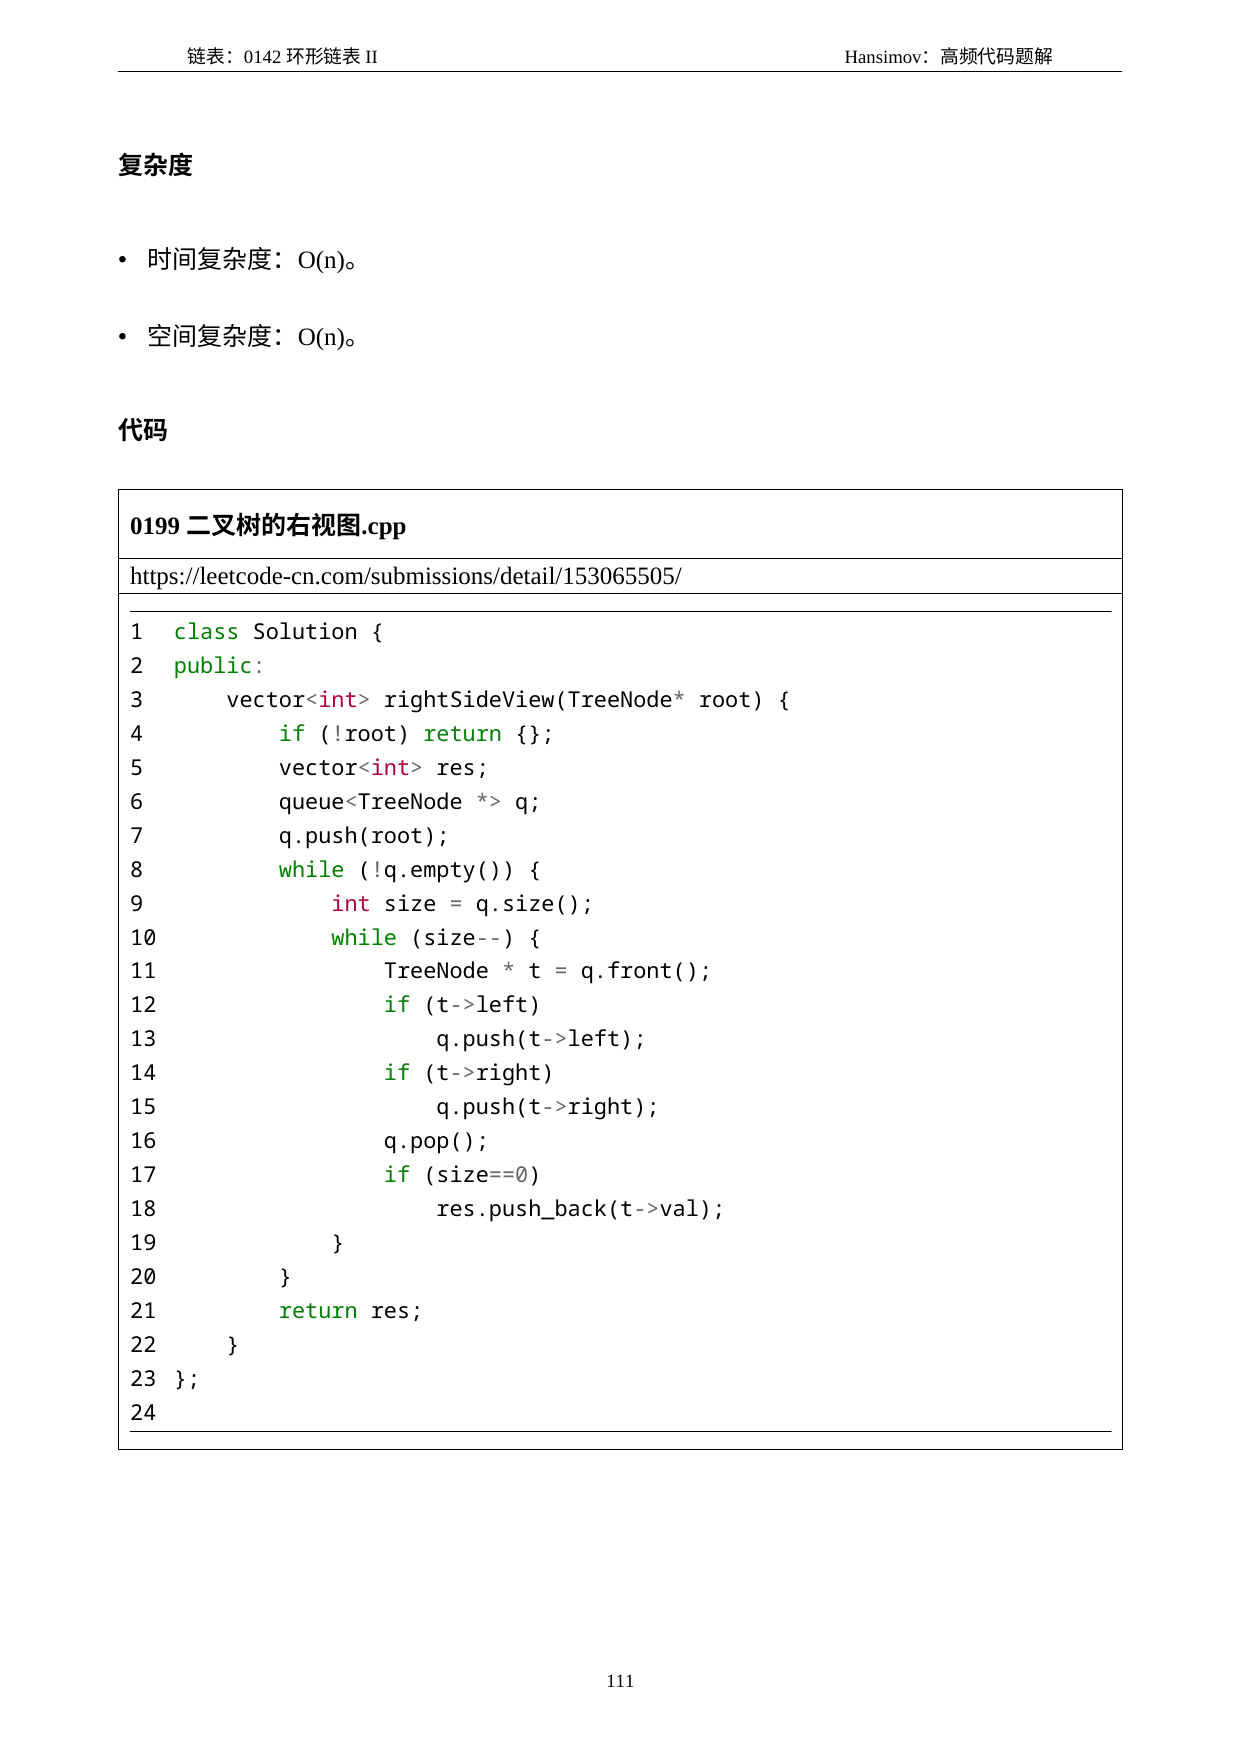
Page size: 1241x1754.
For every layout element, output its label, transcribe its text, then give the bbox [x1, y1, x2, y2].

subtitle 代码 [118, 395, 1097, 463]
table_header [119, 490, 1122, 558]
subtitle 复杂度 [118, 130, 1097, 198]
text 空间复杂度：O(n)。 [118, 301, 1122, 369]
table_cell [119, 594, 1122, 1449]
text 时间复杂度：O(n)。 [118, 224, 1122, 292]
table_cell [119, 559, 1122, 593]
